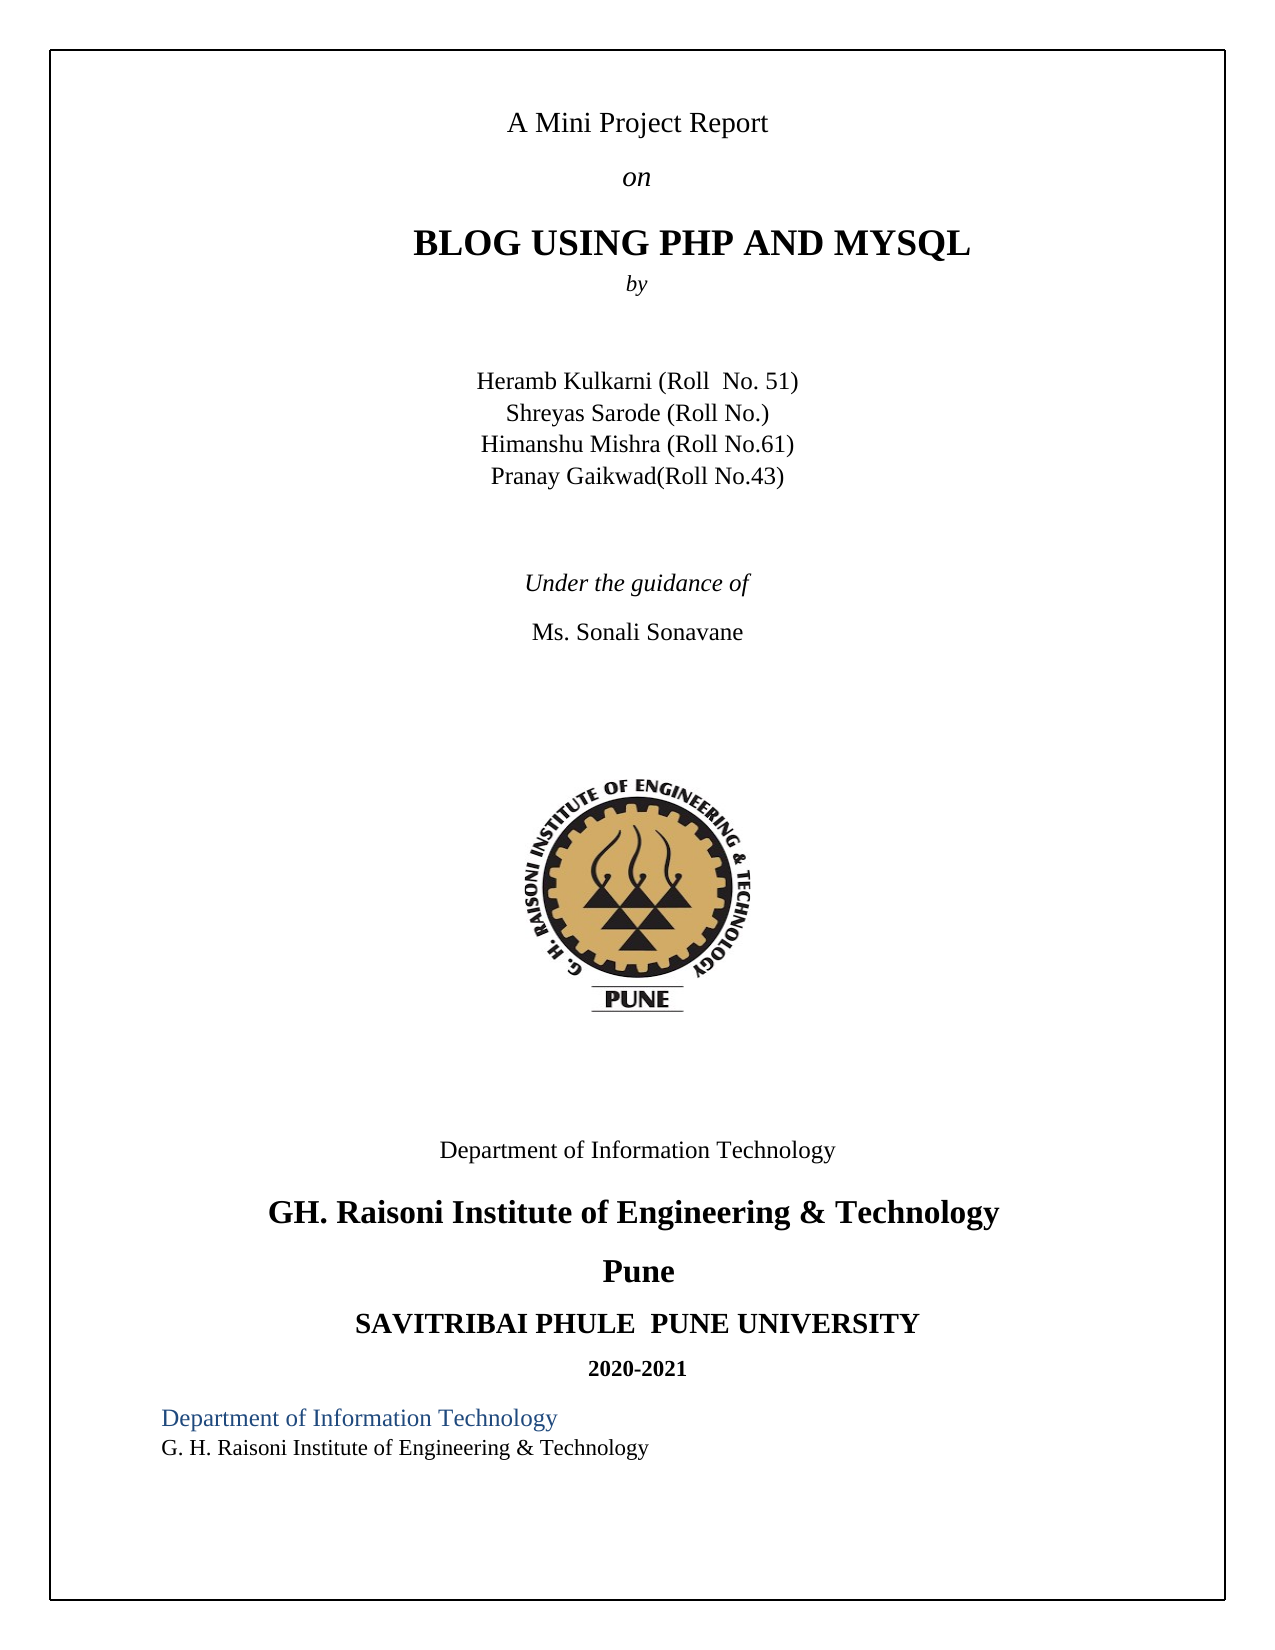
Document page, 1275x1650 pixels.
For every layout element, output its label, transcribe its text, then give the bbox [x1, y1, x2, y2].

text Himanshu Mishra (Roll No.61) [150, 429, 1125, 458]
text Under the guidance of [150, 568, 1125, 596]
picture [524, 779, 751, 1012]
text Department of Information Technology [439, 1136, 1125, 1164]
text A Mini Project Report on [492, 105, 783, 192]
text 2020-2021 [150, 1354, 1125, 1381]
text Pranay Gaikwad(Roll No.43) [150, 461, 1125, 490]
text Department of Information Technology [161, 1403, 1125, 1432]
subtitle Pune [199, 1252, 1078, 1290]
text Shreyas Sarode (Roll No.) [150, 398, 1125, 427]
text Ms. Sonali Sonavane [150, 617, 1125, 646]
text by [150, 270, 1125, 297]
text BLOG USING PHP AND MYSQL [413, 220, 1125, 263]
text G. H. Raisoni Institute of Engineering & Technology [161, 1434, 1125, 1461]
text GH. Raisoni Institute of Engineering & Technology [150, 1193, 1000, 1231]
text Heramb Kulkarni (Roll No. 51) [150, 366, 1125, 395]
text SAVITRIBAI PHULE PUNE UNIVERSITY [355, 1306, 1125, 1340]
